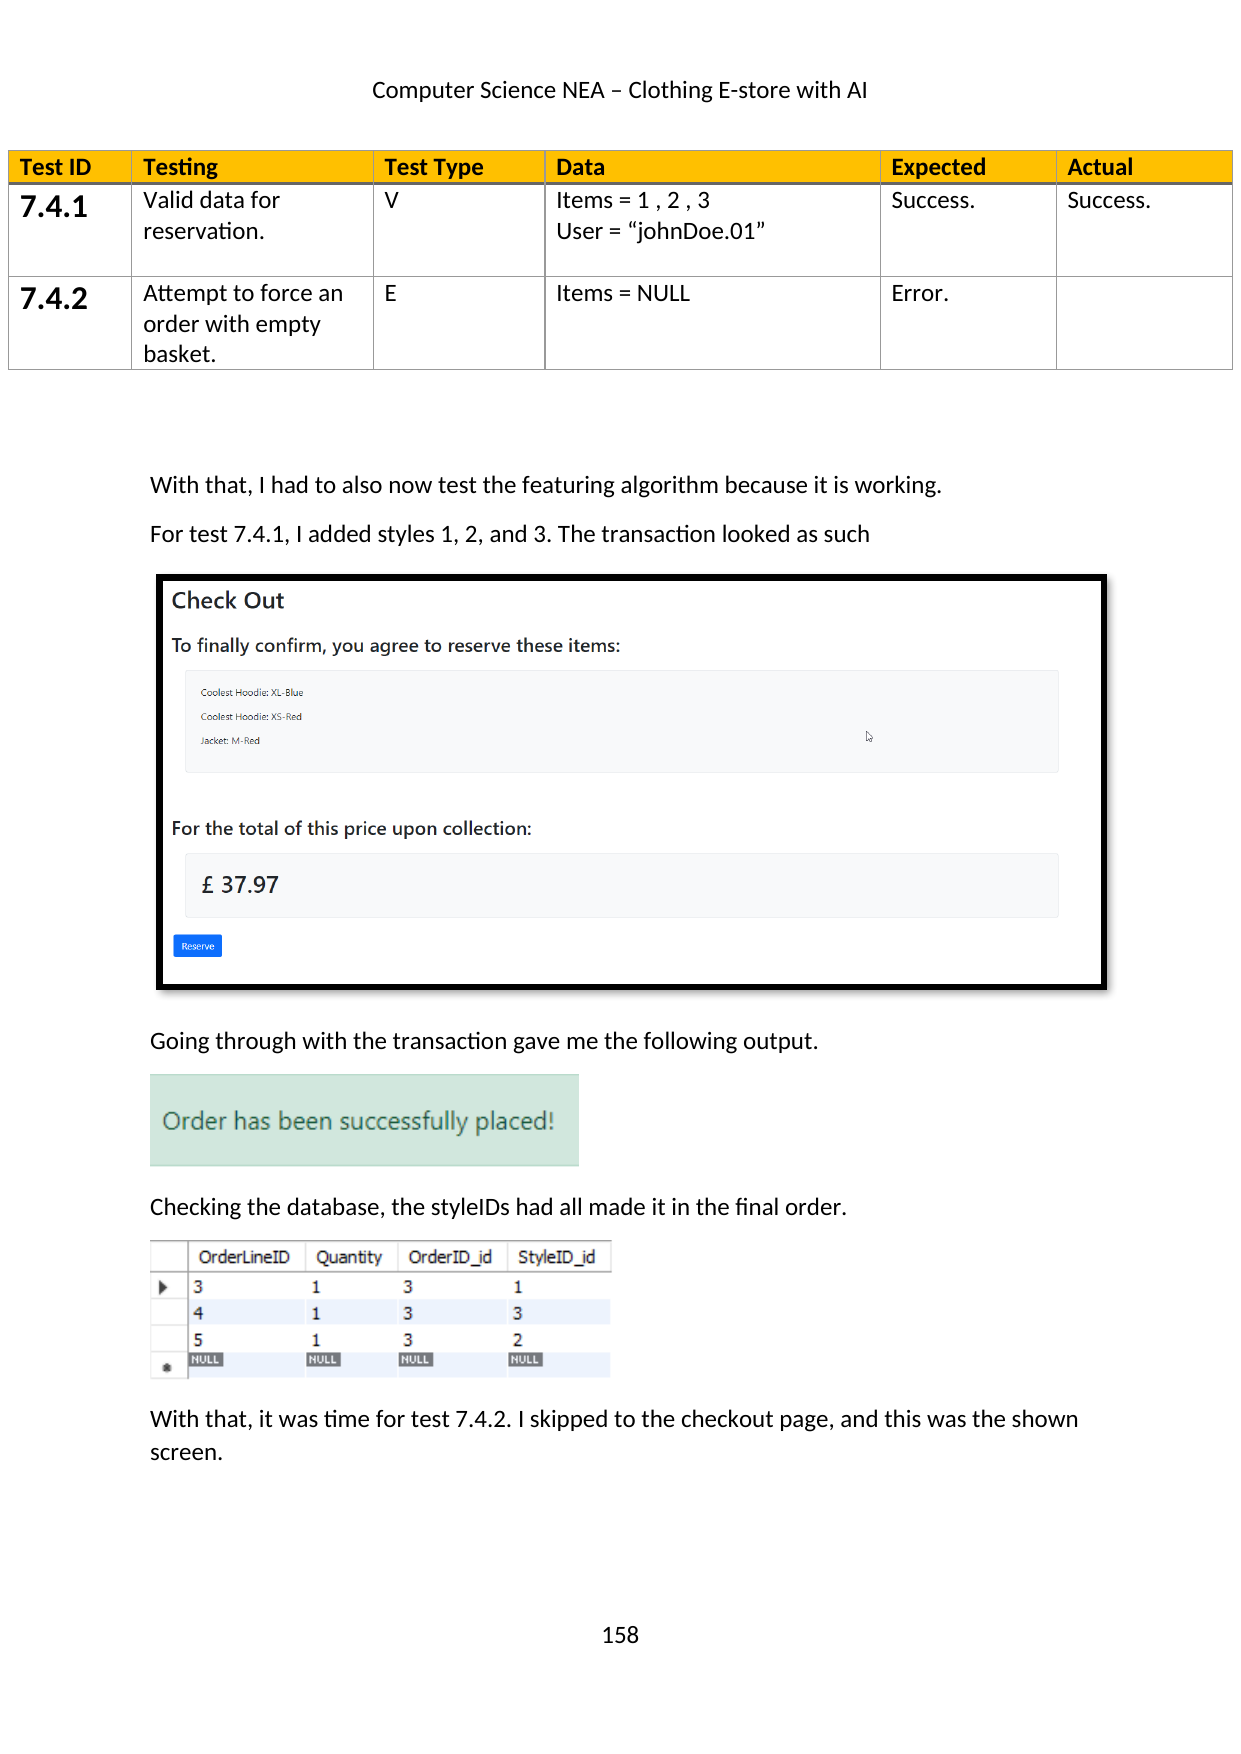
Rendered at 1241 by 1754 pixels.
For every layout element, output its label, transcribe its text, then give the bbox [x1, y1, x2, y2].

table_cell Success. [881, 185, 1056, 276]
text With that, it was time for test 7.4.2. I skipped to the checkout page, and this was the shown screen. [150, 1403, 1090, 1466]
table_cell Items = 1 , 2 , 3 User = “johnDoe.01” [546, 185, 880, 276]
picture [150, 1240, 623, 1384]
table_cell Valid data for reservation. [132, 185, 373, 276]
table_cell V [374, 185, 544, 276]
table_cell 7.4.1 [9, 185, 131, 276]
text Checking the database, the styleIDs had all made it in the final order. [150, 1191, 1090, 1222]
table_header Actual [1057, 151, 1232, 182]
table_header Data [546, 151, 880, 182]
table_cell Items = NULL [546, 277, 880, 369]
picture [150, 1074, 579, 1173]
table_header Test Type [374, 151, 544, 182]
table_cell Error. [881, 277, 1056, 369]
text With that, I had to also now test the featuring algorithm because it is working. [150, 469, 1090, 499]
table_header Testing [132, 151, 373, 182]
text For test 7.4.1, I added styles 1, 2, and 3. The transaction looked as such [150, 519, 1090, 549]
table_header Expected [881, 151, 1056, 182]
table_cell [1057, 277, 1232, 369]
table_cell Success. [1057, 185, 1232, 276]
table_header Test ID [9, 151, 131, 182]
table_cell Attempt to force an order with empty basket. [132, 277, 373, 369]
table_cell 7.4.2 [9, 277, 131, 369]
text Going through with the transaction gave me the following output. [150, 1025, 1090, 1055]
table_cell E [374, 277, 544, 369]
picture [163, 581, 1101, 984]
